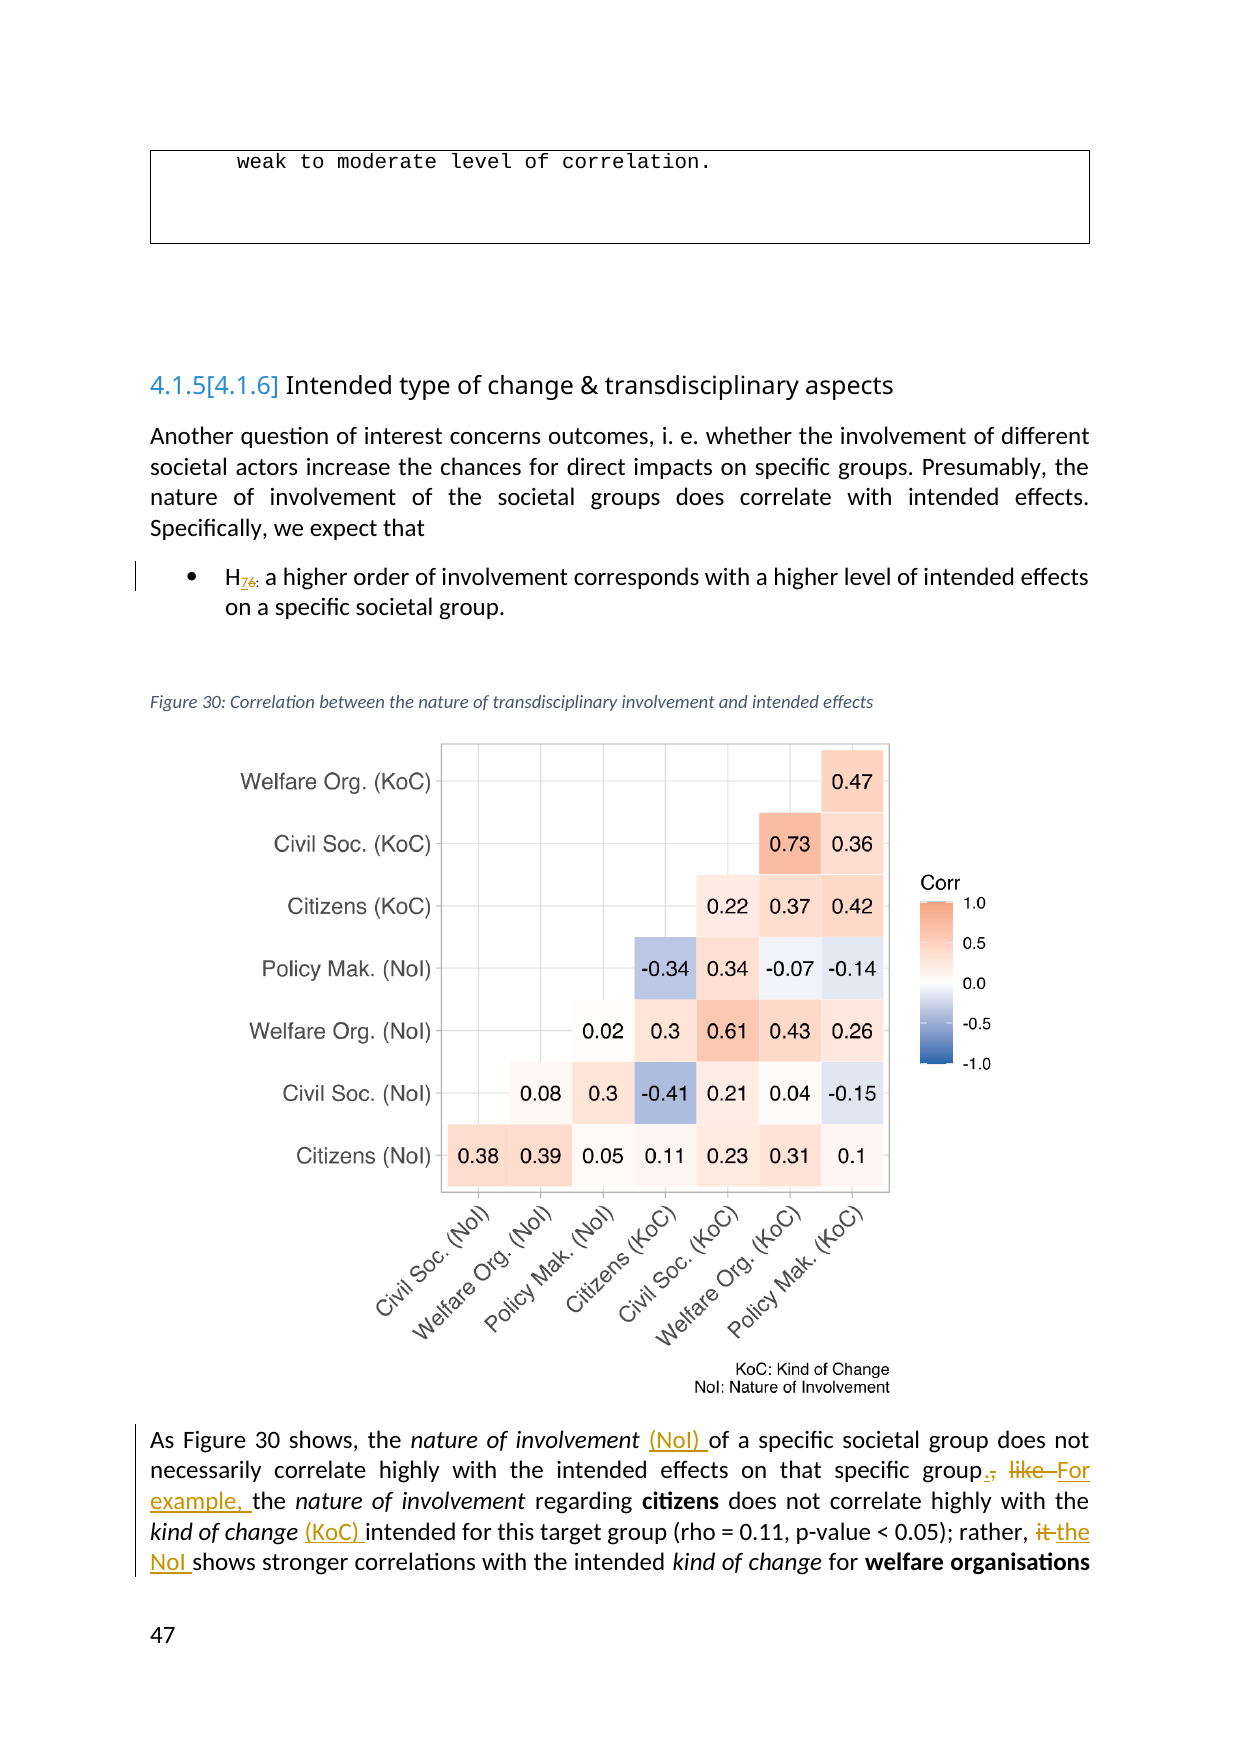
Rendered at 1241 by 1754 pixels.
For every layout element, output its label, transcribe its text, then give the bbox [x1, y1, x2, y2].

list H: a higher order of involvement corresponds with a higher level of intended effects on a specific societal group. [187, 561, 1090, 622]
subtitle Intended type of change & transdisciplinary aspects [150, 367, 1090, 401]
text Another question of interest concerns outcomes, i. e. whether the involvement of different societal actors increase the chances for direct impacts on specific groups. Presumably, the nature of involvement of the societal groups does correlate with intended effects. Specifically, we expect that [150, 420, 1090, 542]
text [150, 1424, 1090, 1577]
text Figure 30: Correlation between the nature of transdisciplinary involvement and intended effects [150, 690, 1090, 713]
picture [150, 733, 1091, 1406]
